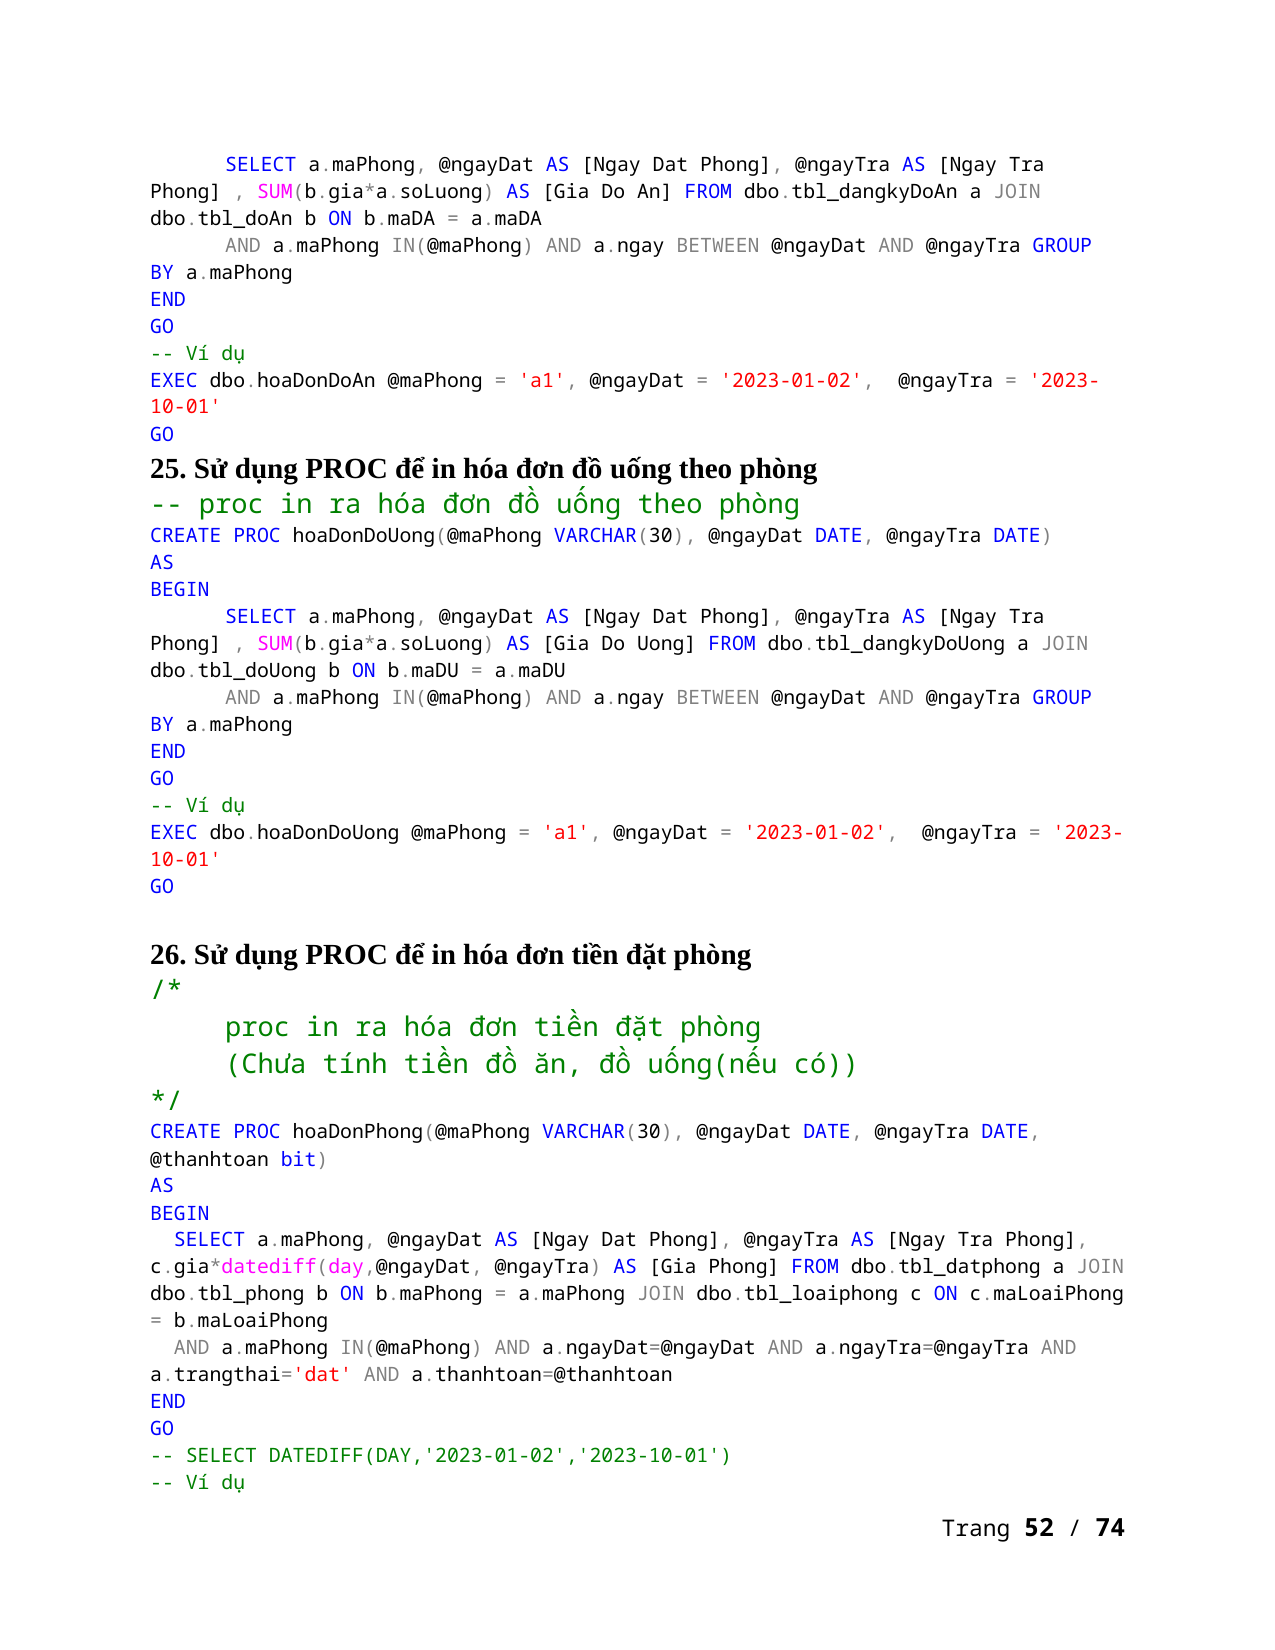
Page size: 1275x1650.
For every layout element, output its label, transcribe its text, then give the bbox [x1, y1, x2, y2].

text GO [150, 872, 1125, 899]
text END [150, 285, 1125, 312]
text SELECT a.maPhong, @ngayDat AS [Ngay Dat Phong], @ngayTra AS [Ngay Tra Phong], c.gia*datediff(day,@ngayDat, @ngayTra) AS [Gia Phong] FROM dbo.tbl_datphong a JOIN dbo.tbl_phong b ON b.maPhong = a.maPhong JOIN dbo.tbl_loaiphong c ON c.maLoaiPhong = b.maLoaiPhong [150, 1226, 1125, 1334]
text -- proc in ra hóa đơn đồ uống theo phòng [150, 484, 1125, 521]
text */ [150, 1081, 1125, 1118]
text SELECT a.maPhong, @ngayDat AS [Ngay Dat Phong], @ngayTra AS [Ngay Tra Phong] , SUM(b.gia*a.soLuong) AS [Gia Do Uong] FROM dbo.tbl_dangkyDoUong a JOIN dbo.tbl_doUong b ON b.maDU = a.maDU [150, 602, 1125, 683]
text AND a.maPhong IN(@maPhong) AND a.ngay BETWEEN @ngayDat AND @ngayTra GROUP BY a.maPhong [150, 683, 1125, 737]
text CREATE PROC hoaDonPhong(@maPhong VARCHAR(30), @ngayDat DATE, @ngayTra DATE, @thanhtoan bit) [150, 1118, 1125, 1172]
text END [150, 1388, 1125, 1414]
text AS [150, 548, 1125, 575]
text EXEC dbo.hoaDonDoAn @maPhong = 'a1', @ngayDat = '2023-01-02', @ngayTra = '2023-10-01' [150, 366, 1125, 420]
text AND a.maPhong IN(@maPhong) AND a.ngayDat=@ngayDat AND a.ngayTra=@ngayTra AND a.trangthai='dat' AND a.thanhtoan=@thanhtoan [150, 1334, 1125, 1388]
text AS [150, 1172, 1125, 1199]
text GO [150, 420, 1125, 447]
text -- Ví dụ [150, 1468, 1125, 1496]
text EXEC dbo.hoaDonDoUong @maPhong = 'a1', @ngayDat = '2023-01-02', @ngayTra = '2023-10-01' [150, 818, 1125, 872]
text END [150, 737, 1125, 764]
text GO [150, 1414, 1125, 1442]
text -- SELECT DATEDIFF(DAY,'2023-01-02','2023-10-01') [150, 1442, 1125, 1468]
text BEGIN [150, 575, 1125, 602]
text (Chưa tính tiền đồ ăn, đồ uống(nếu có)) [225, 1044, 1125, 1081]
text AND a.maPhong IN(@maPhong) AND a.ngay BETWEEN @ngayDat AND @ngayTra GROUP BY a.maPhong [150, 231, 1125, 285]
subtitle 26. Sử dụng PROC để in hóa đơn tiền đặt phòng [150, 937, 1125, 970]
text -- Ví dụ [150, 791, 1125, 818]
text GO [150, 312, 1125, 339]
subtitle 25. Sử dụng PROC để in hóa đơn đồ uống theo phòng [150, 451, 1125, 484]
text proc in ra hóa đơn tiền đặt phòng [225, 1007, 1125, 1044]
text -- Ví dụ [150, 339, 1125, 366]
text GO [150, 764, 1125, 791]
text BEGIN [150, 1199, 1125, 1226]
text CREATE PROC hoaDonDoUong(@maPhong VARCHAR(30), @ngayDat DATE, @ngayTra DATE) [150, 521, 1125, 548]
text /* [150, 970, 1125, 1007]
text SELECT a.maPhong, @ngayDat AS [Ngay Dat Phong], @ngayTra AS [Ngay Tra Phong] , SUM(b.gia*a.soLuong) AS [Gia Do An] FROM dbo.tbl_dangkyDoAn a JOIN dbo.tbl_doAn b ON b.maDA = a.maDA [150, 150, 1125, 231]
